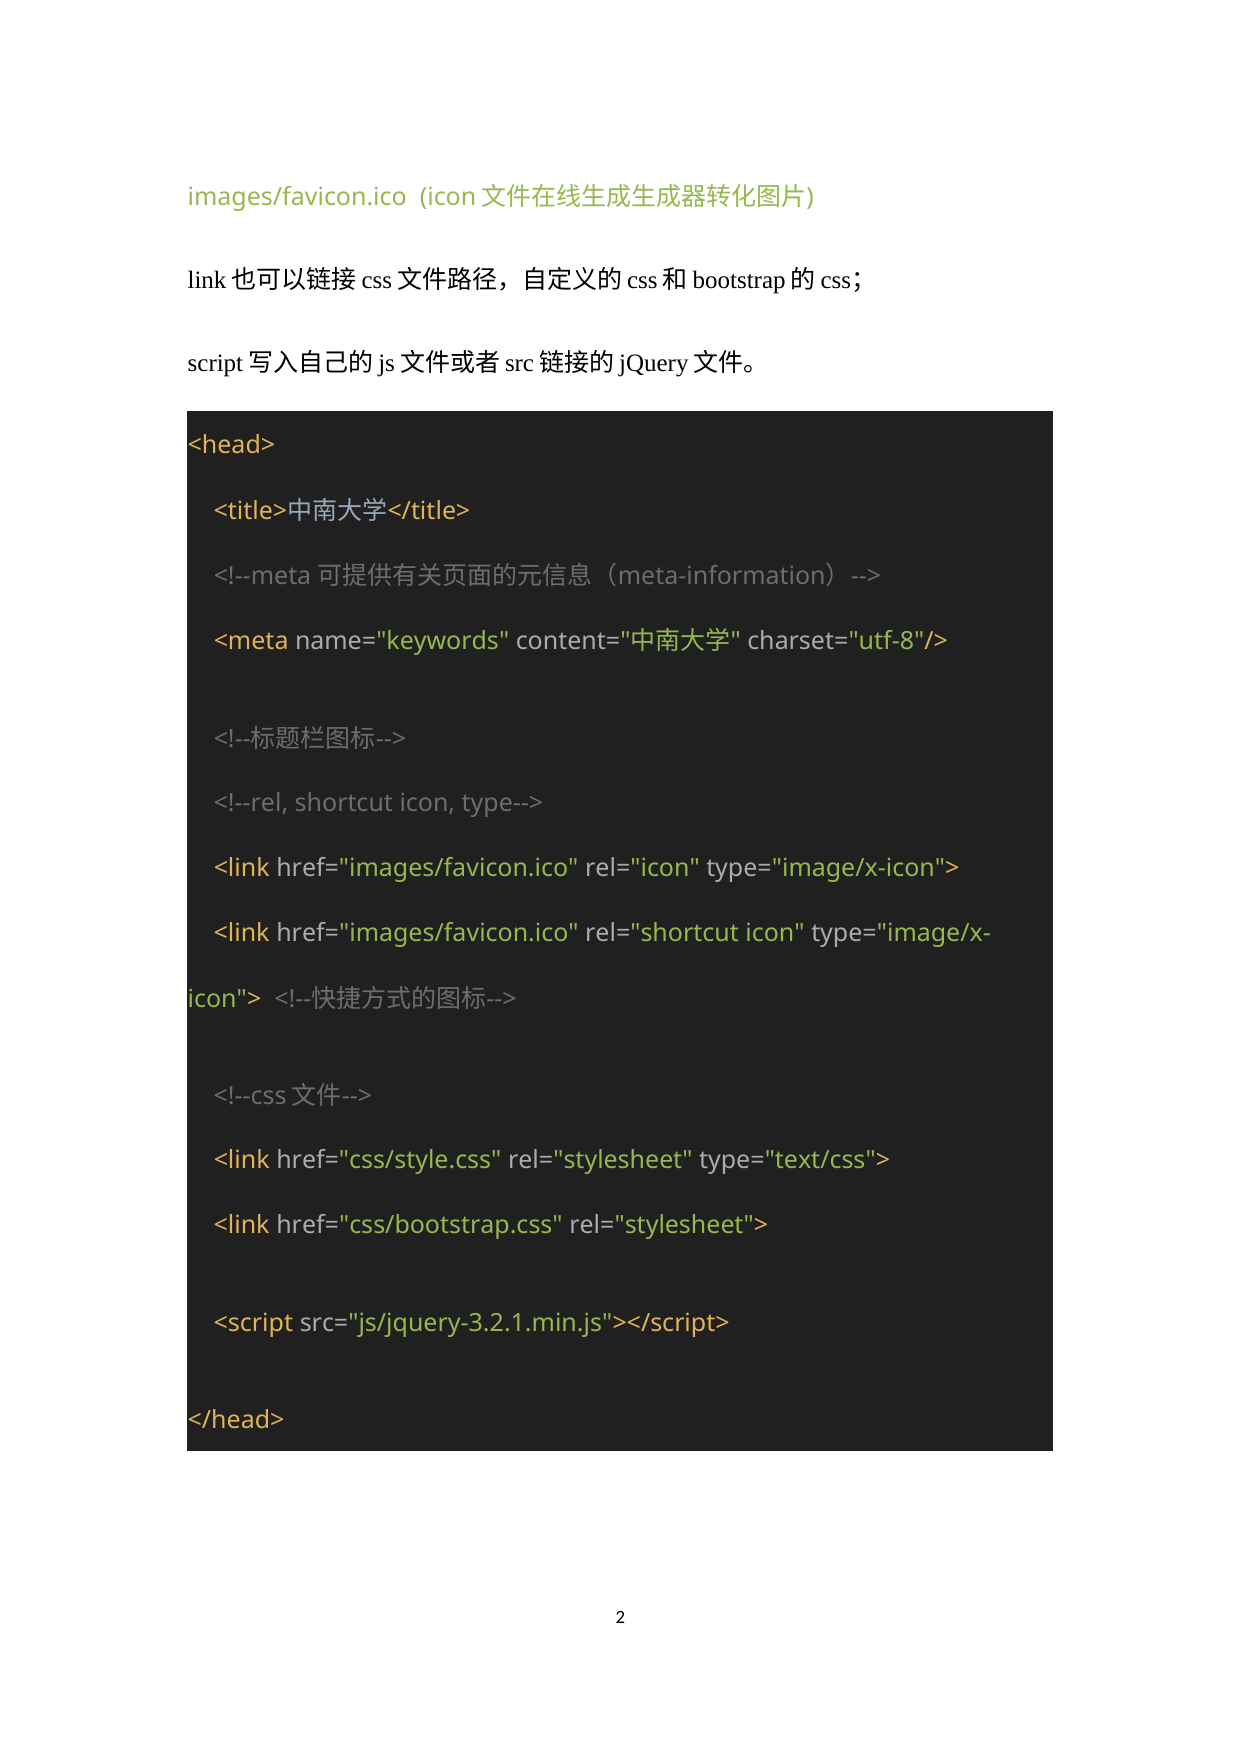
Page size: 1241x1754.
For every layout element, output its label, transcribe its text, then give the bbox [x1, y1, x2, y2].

text </head> [187, 1386, 1053, 1451]
text <link href="css/style.css" rel="stylesheet" type="text/css"> [187, 1126, 1053, 1191]
text <meta name="keywords" content="中南大学" charset="utf-8"/> [187, 606, 1053, 671]
text <!--css文件--> [187, 1061, 1053, 1126]
text script写入自己的js文件或者src链接的jQuery文件。 [187, 328, 1053, 393]
text link也可以链接css文件路径，自定义的css和bootstrap的css； [187, 245, 1053, 310]
text <title>中南大学</title> [187, 476, 1053, 541]
text <link href="css/bootstrap.css" rel="stylesheet"> [187, 1191, 1053, 1256]
text <link href="images/favicon.ico" rel="shortcut icon" type="image/x-icon"> <!--快捷方式的图标--> [187, 899, 1053, 1029]
text <!--meta 可提供有关页面的元信息（meta-information）--> [187, 541, 1053, 606]
text <!--标题栏图标--> [187, 704, 1053, 769]
text <!--rel, shortcut icon, type--> [187, 769, 1053, 834]
text <head> [187, 411, 1053, 476]
text <script src="js/jquery-3.2.1.min.js"></script> [187, 1289, 1053, 1354]
text images/favicon.ico (icon文件在线生成生成器转化图片) [187, 162, 1053, 227]
text <link href="images/favicon.ico" rel="icon" type="image/x-icon"> [187, 834, 1053, 899]
